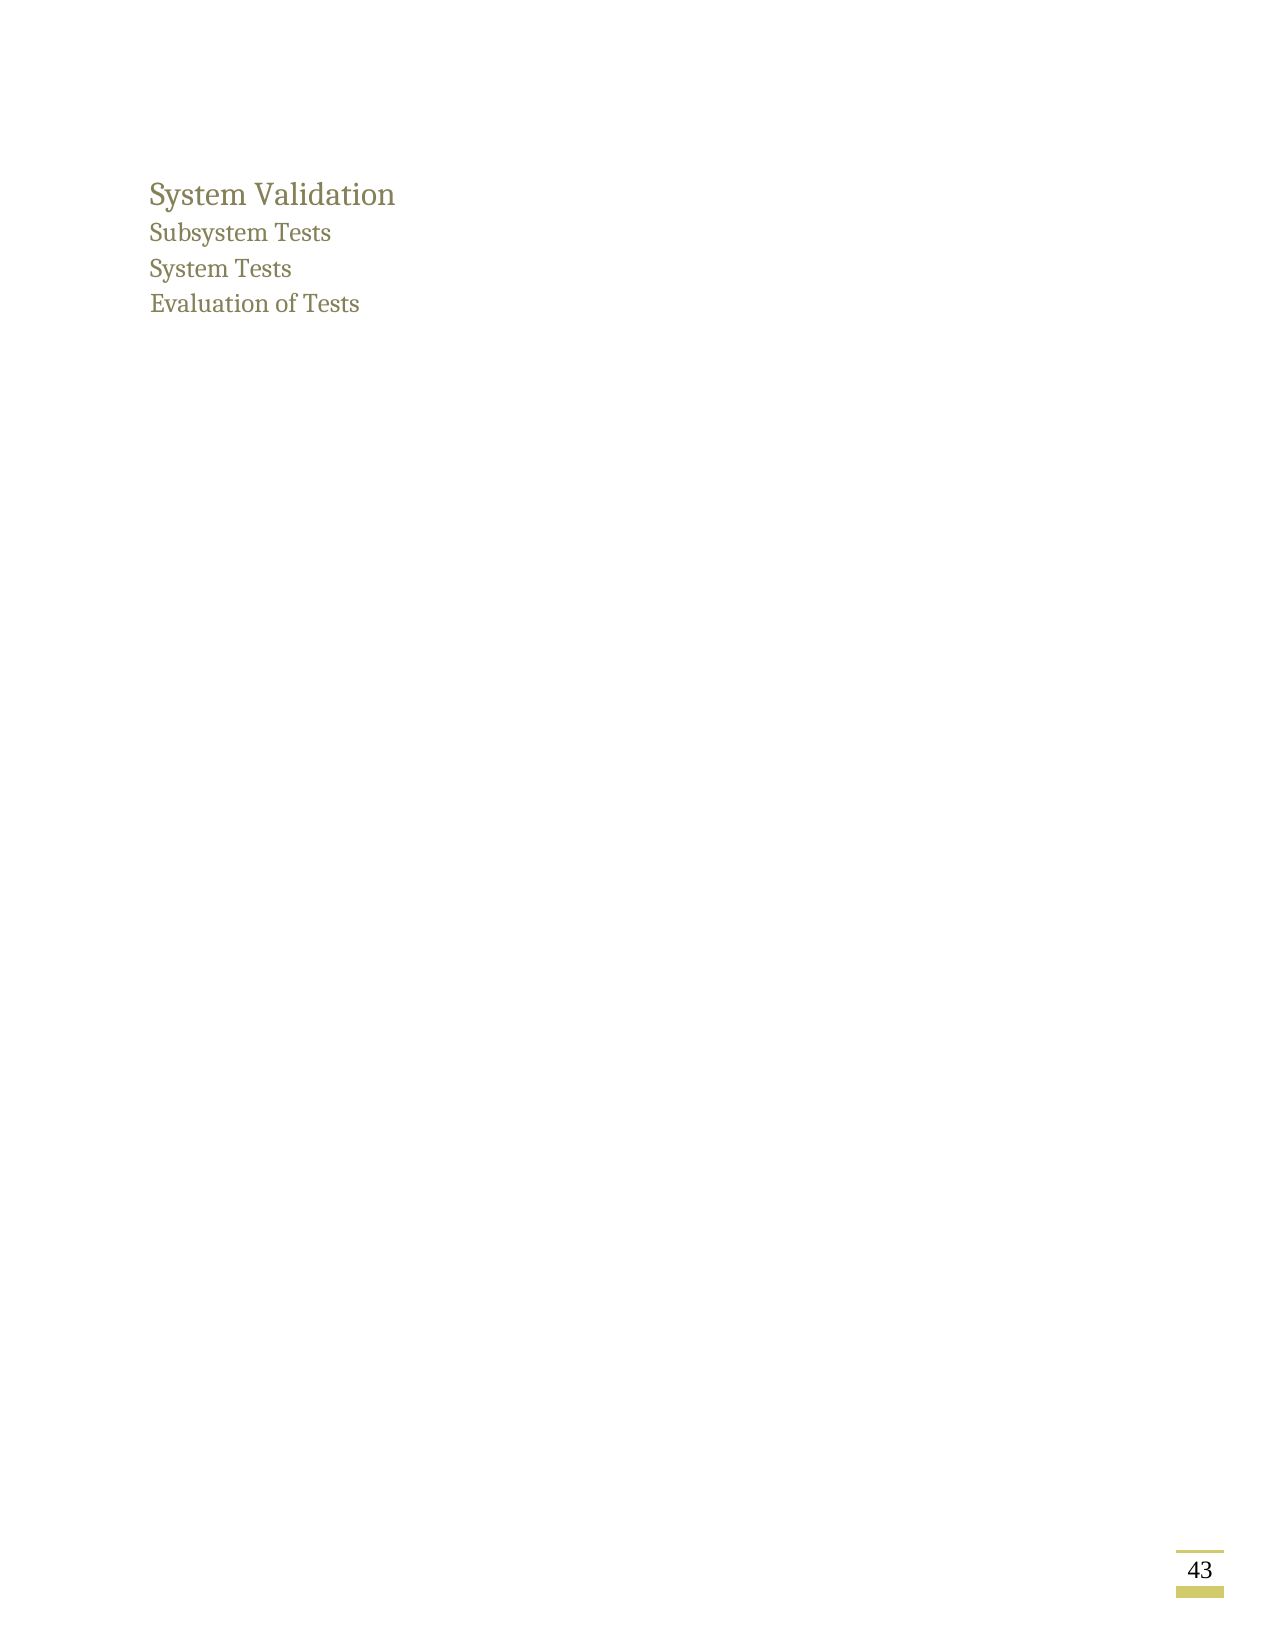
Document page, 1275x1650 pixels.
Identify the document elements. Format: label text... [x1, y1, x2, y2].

subtitle System Validation [150, 175, 1125, 213]
subtitle Evaluation of Tests [150, 288, 1125, 319]
subtitle Subsystem Tests [150, 217, 1125, 249]
subtitle System Tests [150, 253, 1125, 284]
